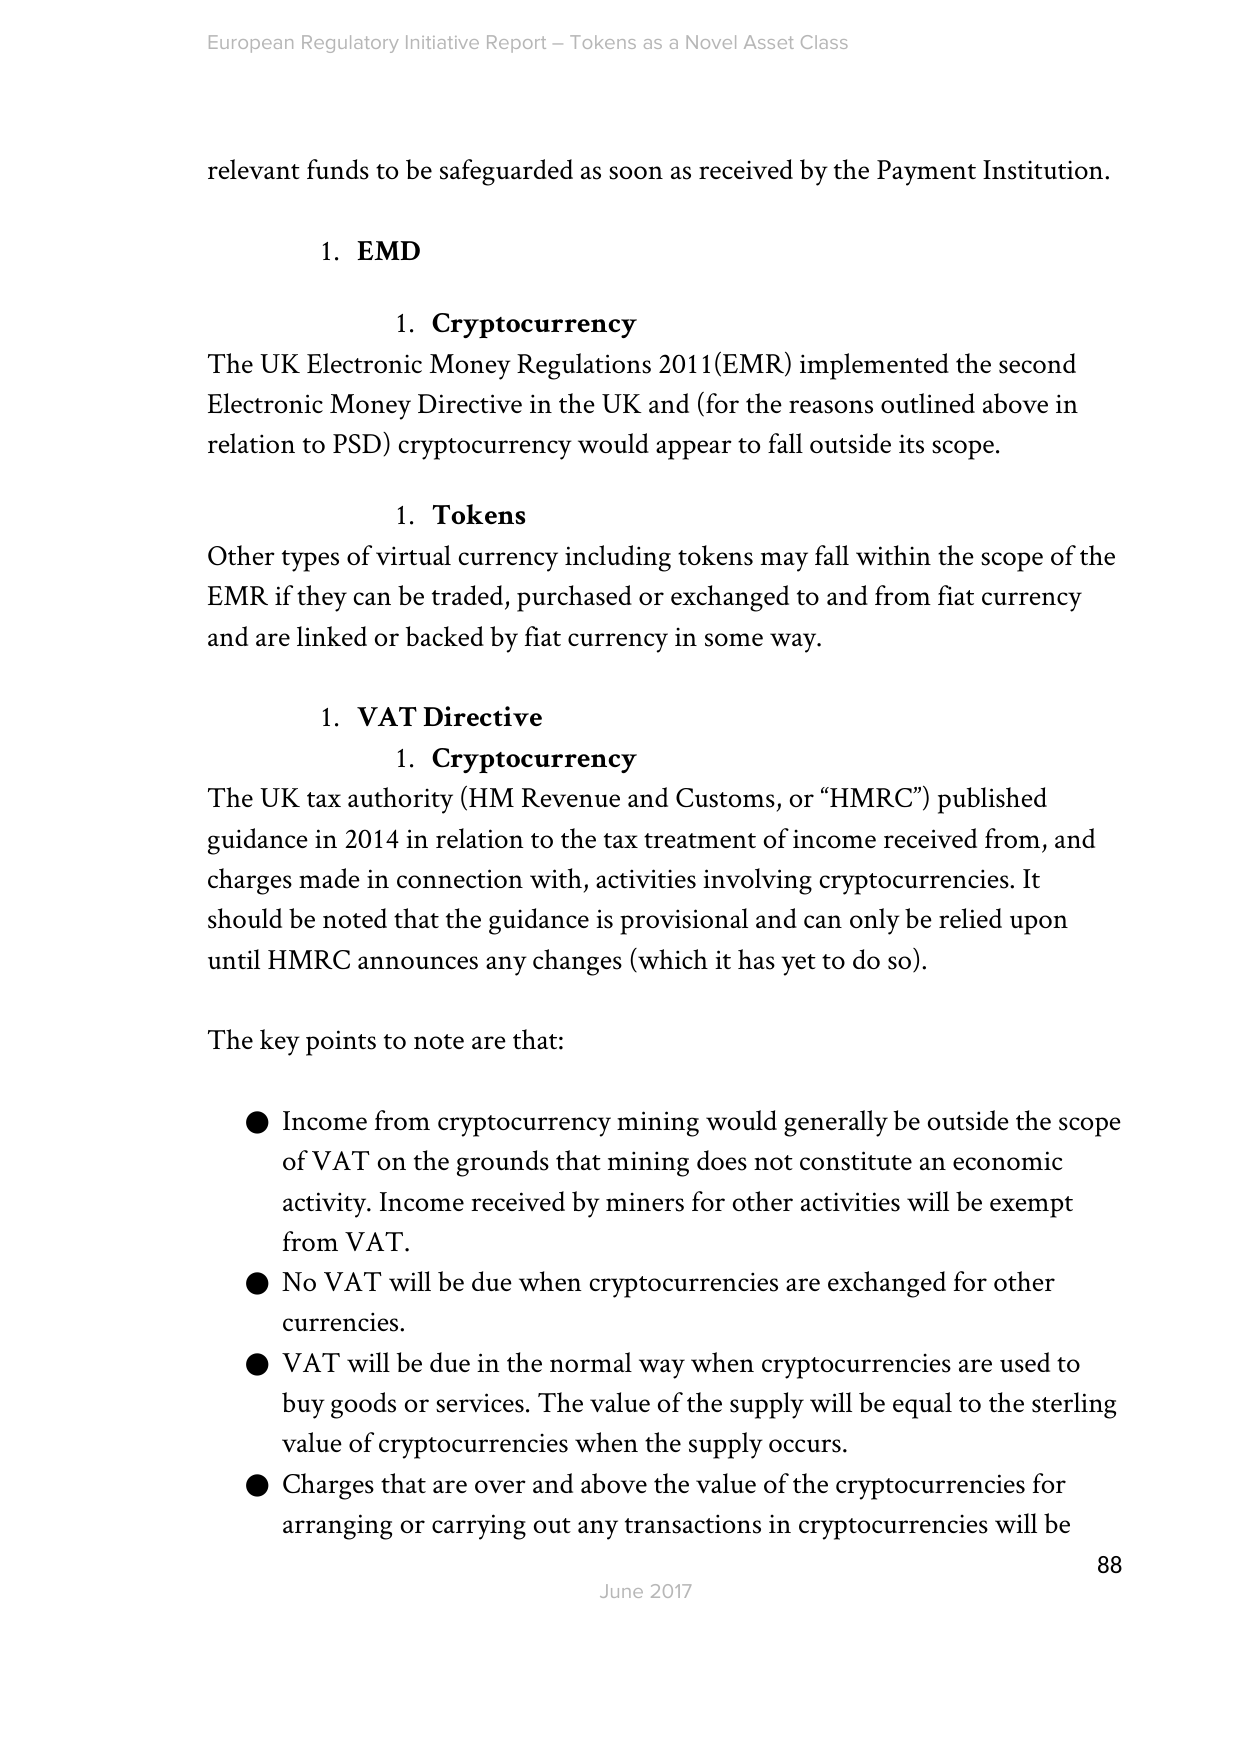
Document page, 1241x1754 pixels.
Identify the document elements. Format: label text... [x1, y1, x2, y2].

text The key points to note are that: [207, 1018, 1122, 1058]
list Cryptocurrency [394, 735, 1122, 776]
list VAT will be due in the normal way when cryptocurrencies are used to buy goods or services. The value of the supply will be equal to the sterling value of cryptocurrencies when the supply occurs. [244, 1340, 1122, 1461]
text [207, 148, 1122, 188]
list VAT Directive [319, 695, 1122, 735]
text The UK tax authority (HM Revenue and Customs, or “HMRC”) published guidance in 2014 in relation to the tax treatment of income received from, and charges made in connection with, activities involving cryptocurrencies. It should be noted that the guidance is provisional and can only be relied upon until HMRC announces any changes (which it has yet to do so). [207, 776, 1122, 977]
list Tokens [394, 493, 1122, 533]
list Cryptocurrency [394, 301, 1122, 341]
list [244, 1461, 1122, 1542]
list Income from cryptocurrency mining would generally be outside the scope of VAT on the grounds that mining does not constitute an economic activity. Income received by miners for other activities will be exempt from VAT. [244, 1098, 1122, 1260]
text Other types of virtual currency including tokens may fall within the scope of the EMR if they can be traded, purchased or exchanged to and from fiat currency and are linked or backed by fiat currency in some way. [207, 533, 1122, 654]
list No VAT will be due when cryptocurrencies are exchanged for other currencies. [244, 1260, 1122, 1340]
text The UK Electronic Money Regulations 2011(EMR) implemented the second Electronic Money Directive in the UK and (for the reasons outlined above in relation to PSD) cryptocurrency would appear to fall outside its scope. [207, 341, 1122, 462]
list EMD [319, 228, 1122, 269]
